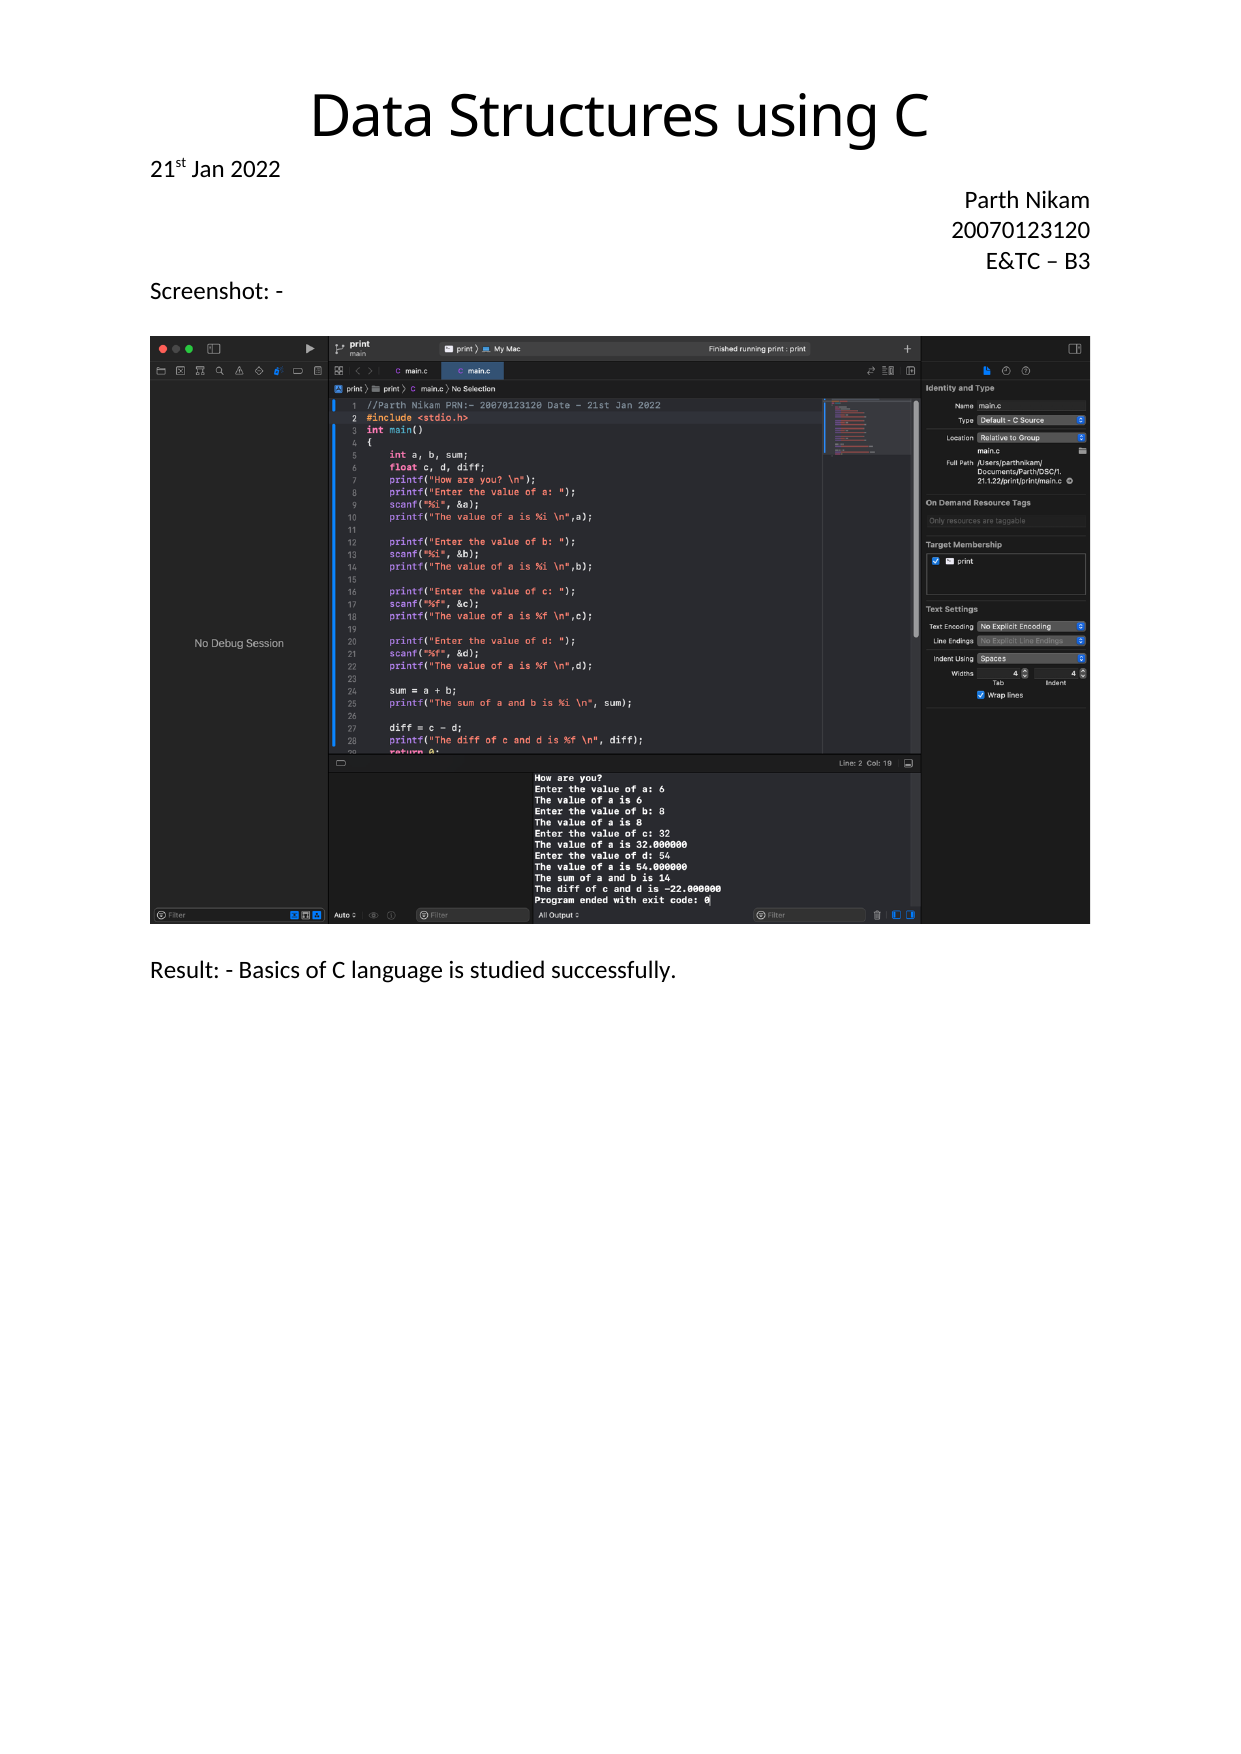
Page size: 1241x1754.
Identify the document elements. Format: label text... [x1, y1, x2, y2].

text Result: - Basics of C language is studied successfully. [150, 954, 1090, 985]
text Screenshot: - [150, 275, 1090, 306]
picture [150, 336, 1091, 924]
